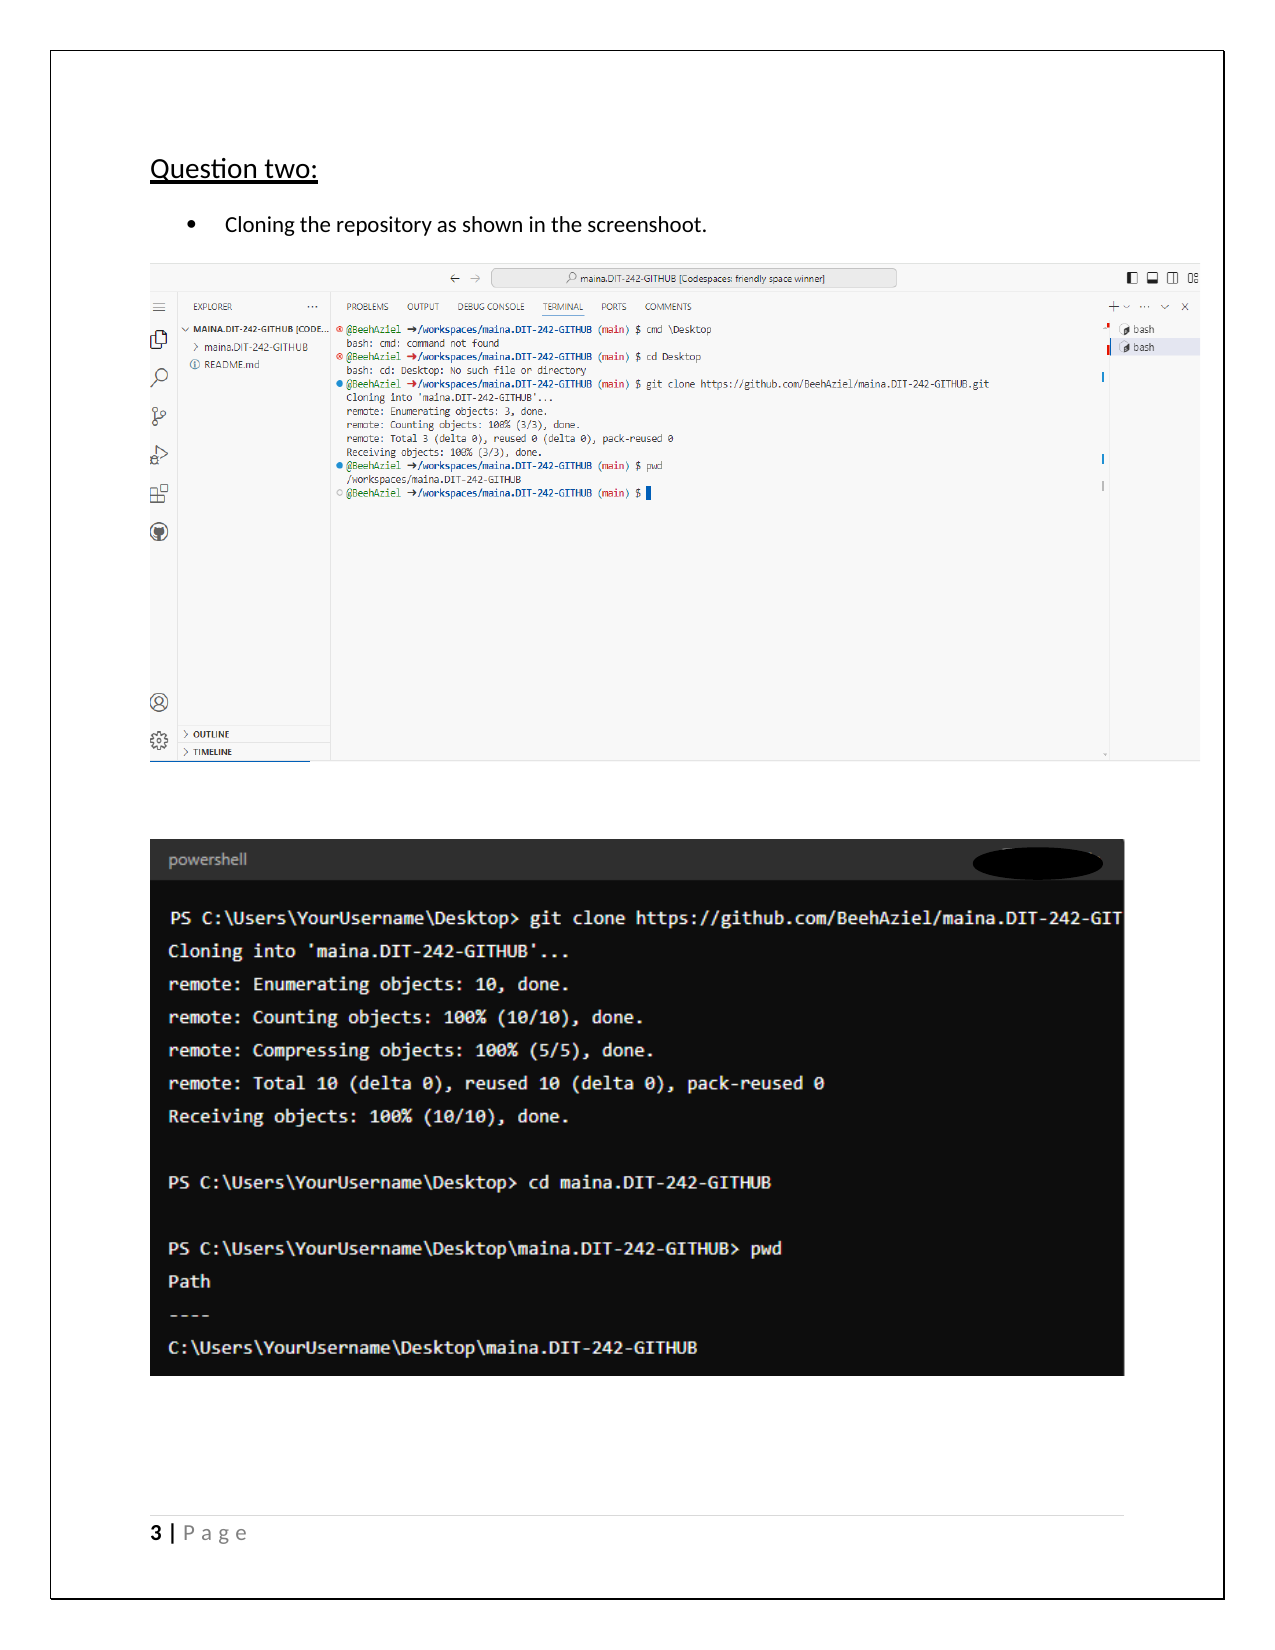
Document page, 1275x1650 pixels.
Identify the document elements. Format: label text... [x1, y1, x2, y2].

picture [150, 263, 1200, 762]
list Cloning the repository as shown in the screenshoot. [187, 211, 1124, 239]
text Question two: [150, 150, 1124, 186]
picture [150, 839, 1125, 1376]
